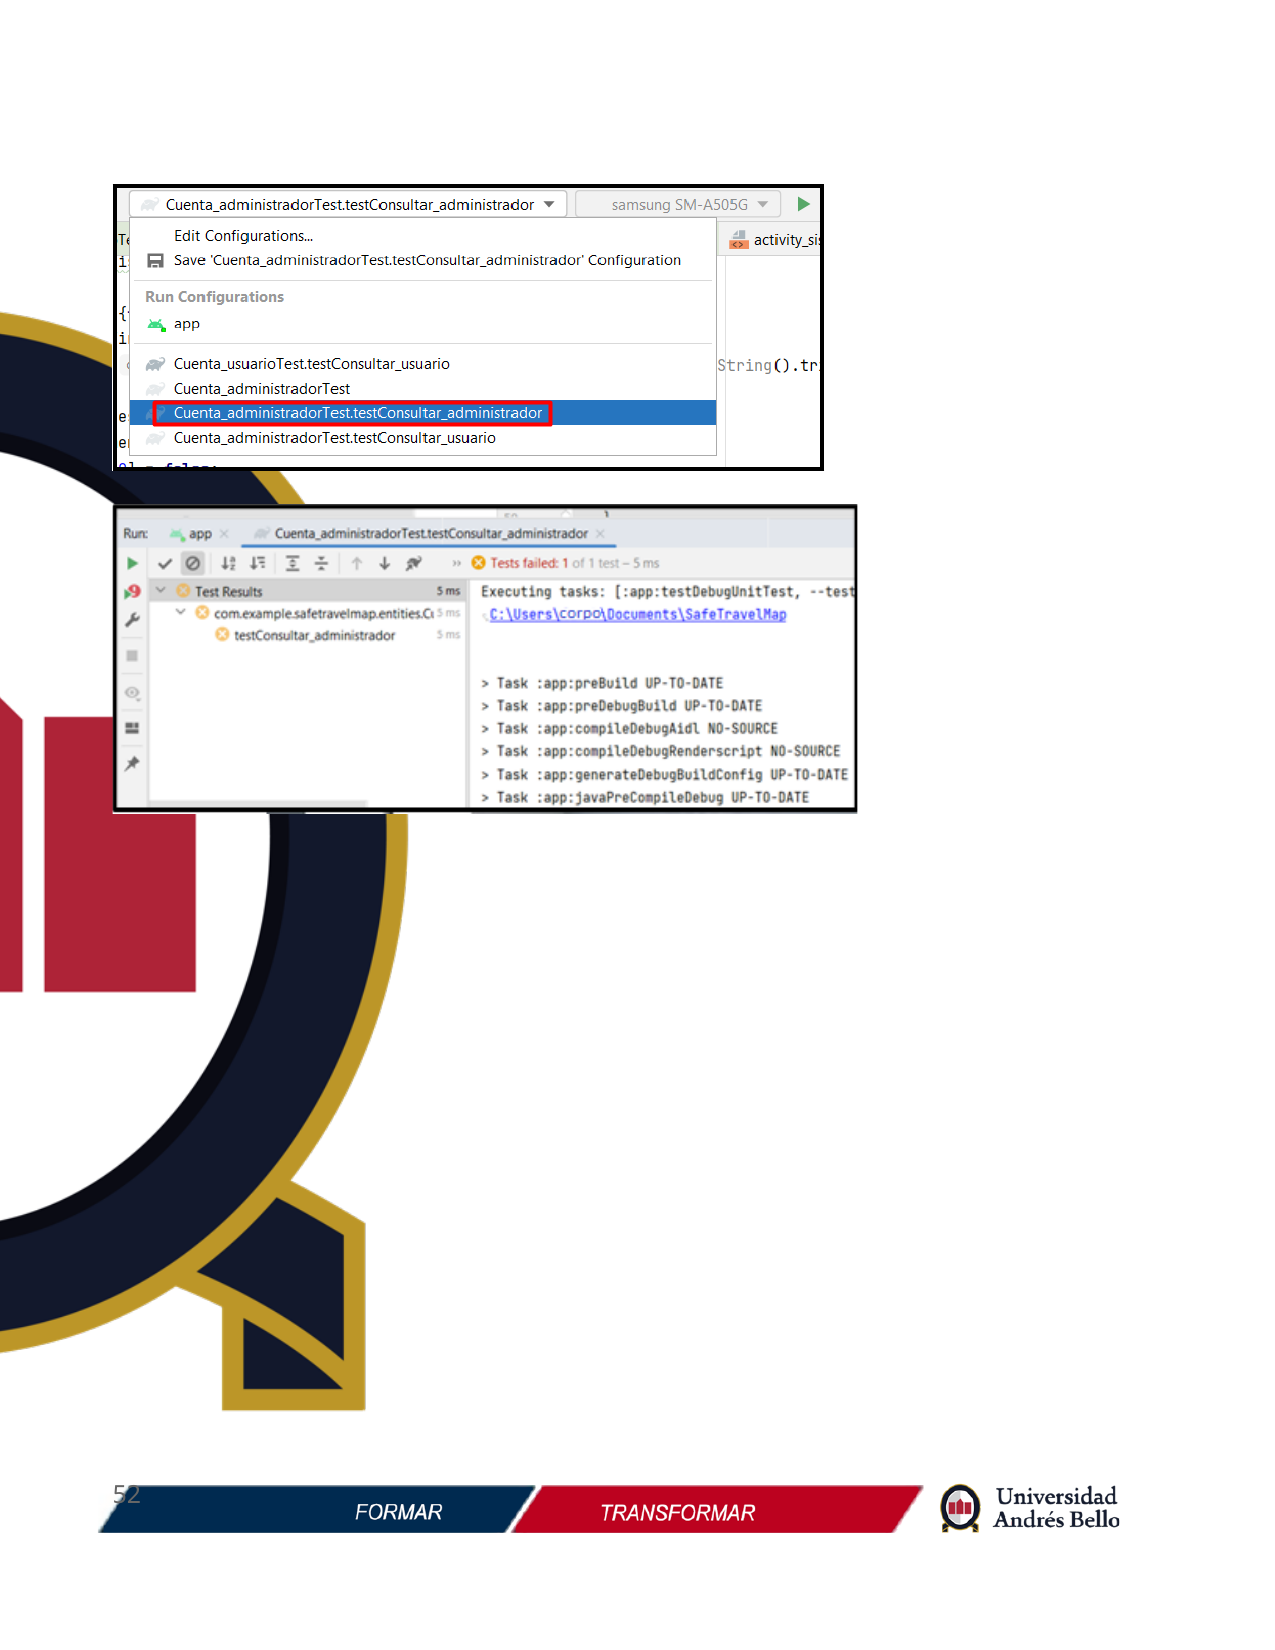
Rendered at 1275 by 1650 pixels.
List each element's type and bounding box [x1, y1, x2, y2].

picture [97, 1483, 1120, 1533]
picture [117, 188, 820, 467]
picture [0, 299, 858, 1423]
